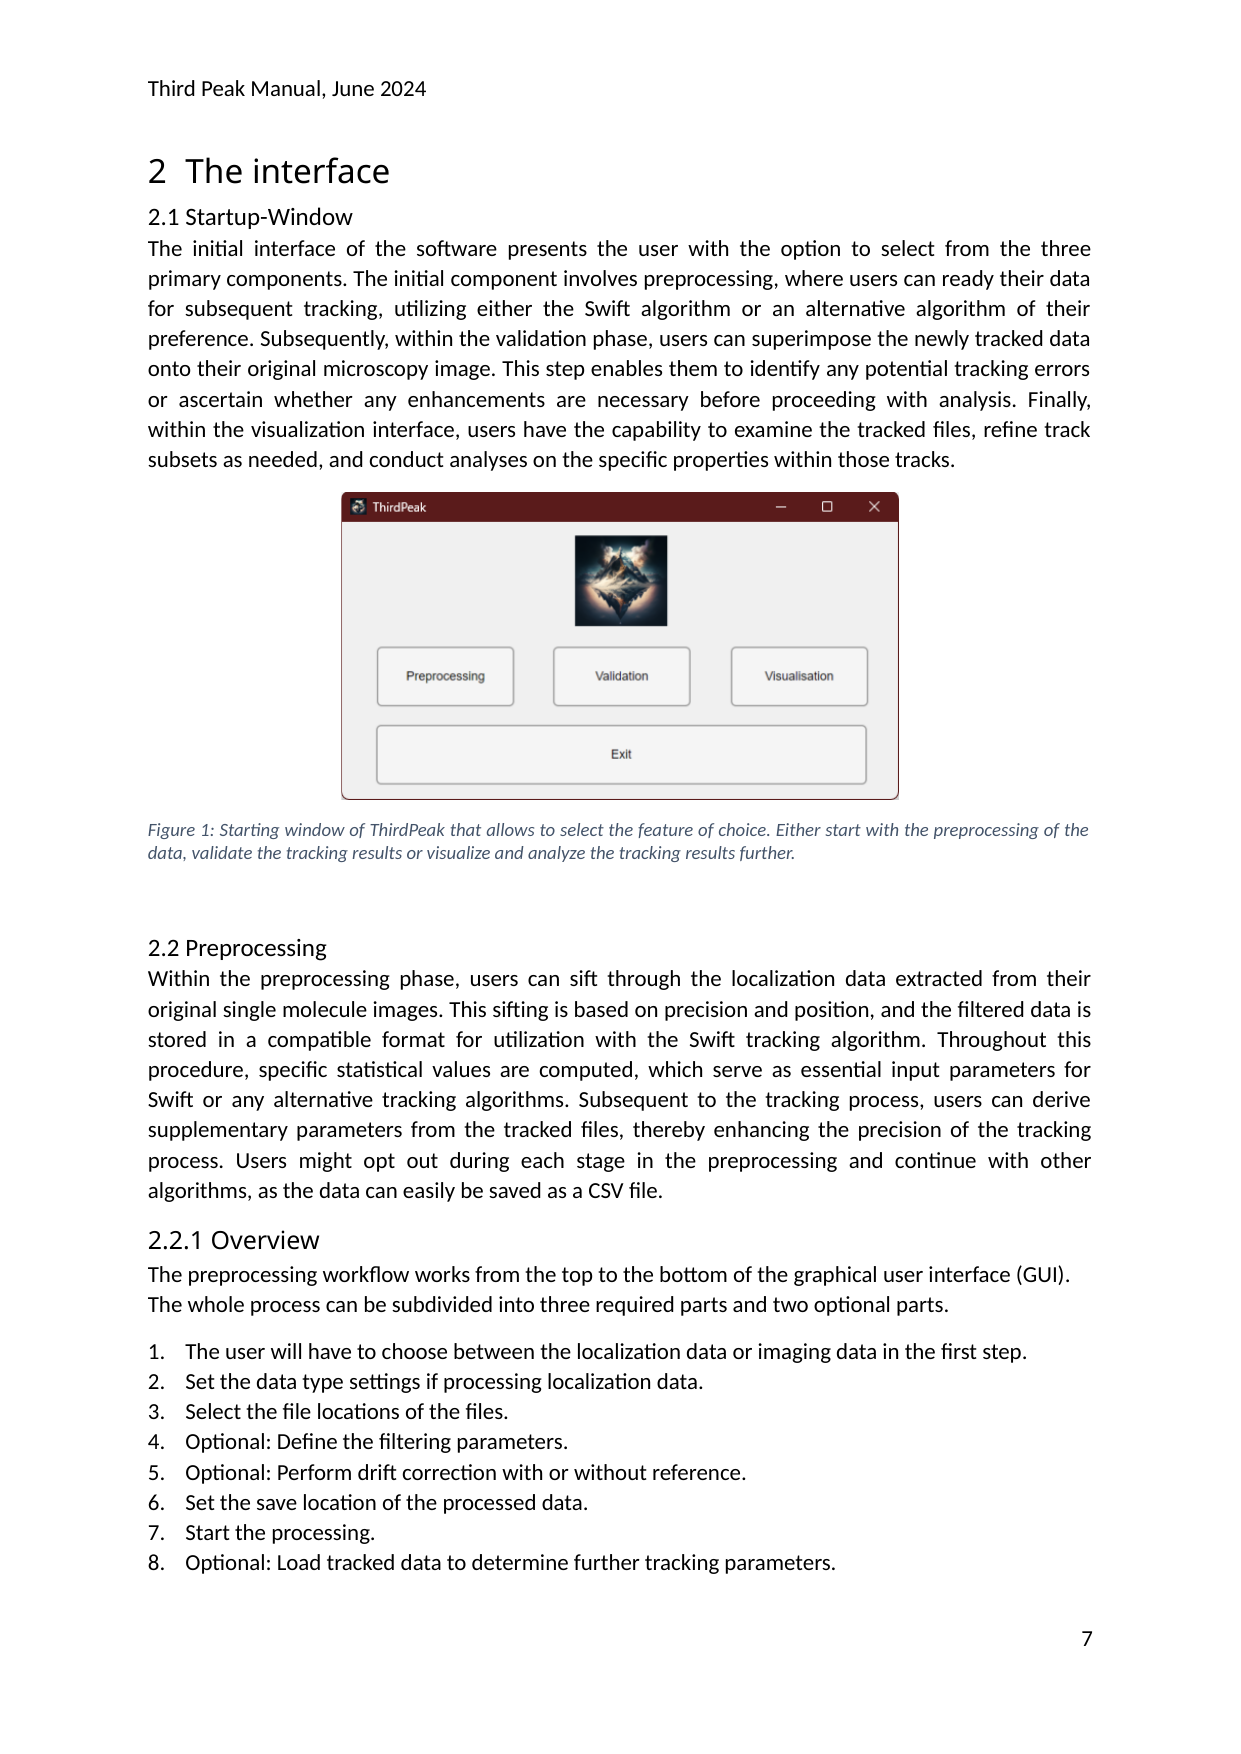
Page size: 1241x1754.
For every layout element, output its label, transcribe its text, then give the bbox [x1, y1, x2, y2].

text Figure 1: Starting window of ThirdPeak that allows to select the feature of choice. Either start with the preprocessing of the data, validate the tracking results or visualize and analyze the tracking results further. [148, 818, 1093, 864]
list Optional: Load tracked data to determine further tracking parameters. [148, 1548, 1093, 1576]
list Select the file locations of the files. [148, 1397, 1093, 1425]
subtitle Preprocessing [148, 932, 1093, 962]
list Start the processing. [148, 1518, 1093, 1546]
text Within the preprocessing phase, users can sift through the localization data extracted from their original single molecule images. This sifting is based on precision and position, and the filtered data is stored in a compatible format for utilization with the Swift tracking algorithm. Throughout this procedure, specific statistical values are computed, which serve as essential input parameters for Swift or any alternative tracking algorithms. Subsequent to the tracking process, users can derive supplementary parameters from the tracked files, thereby enhancing the precision of the tracking process. Users might opt out during each stage in the preprocessing and continue with other algorithms, as the data can easily be saved as a CSV file. [148, 964, 1093, 1204]
list Set the data type settings if processing localization data. [148, 1367, 1093, 1395]
subtitle Startup-Window [148, 201, 1093, 231]
picture [341, 492, 899, 800]
subtitle 2.2.1 Overview [148, 1223, 1093, 1257]
list Set the save location of the processed data. [148, 1488, 1093, 1516]
text The initial interface of the software presents the user with the option to select from the three primary components. The initial component involves preprocessing, where users can ready their data for subsequent tracking, utilizing either the Swift algorithm or an alternative algorithm of their preference. Subsequently, within the validation phase, users can superimpose the newly tracked data onto their original microscopy image. This step enables them to identify any potential tracking errors or ascertain whether any enhancements are necessary before proceeding with analysis. Finally, within the visualization interface, users have the capability to examine the tracked files, refine track subsets as needed, and conduct analyses on the specific properties within those tracks. [148, 234, 1093, 473]
list The user will have to choose between the localization data or imaging data in the first step. [148, 1337, 1093, 1365]
subtitle The interface [148, 148, 1093, 193]
list Optional: Define the filtering parameters. [148, 1427, 1093, 1455]
text The preprocessing workflow works from the top to the bottom of the graphical user interface (GUI). The whole process can be subdivided into three required parts and two optional parts. [148, 1260, 1093, 1318]
list Optional: Perform drift correction with or without reference. [148, 1458, 1093, 1486]
